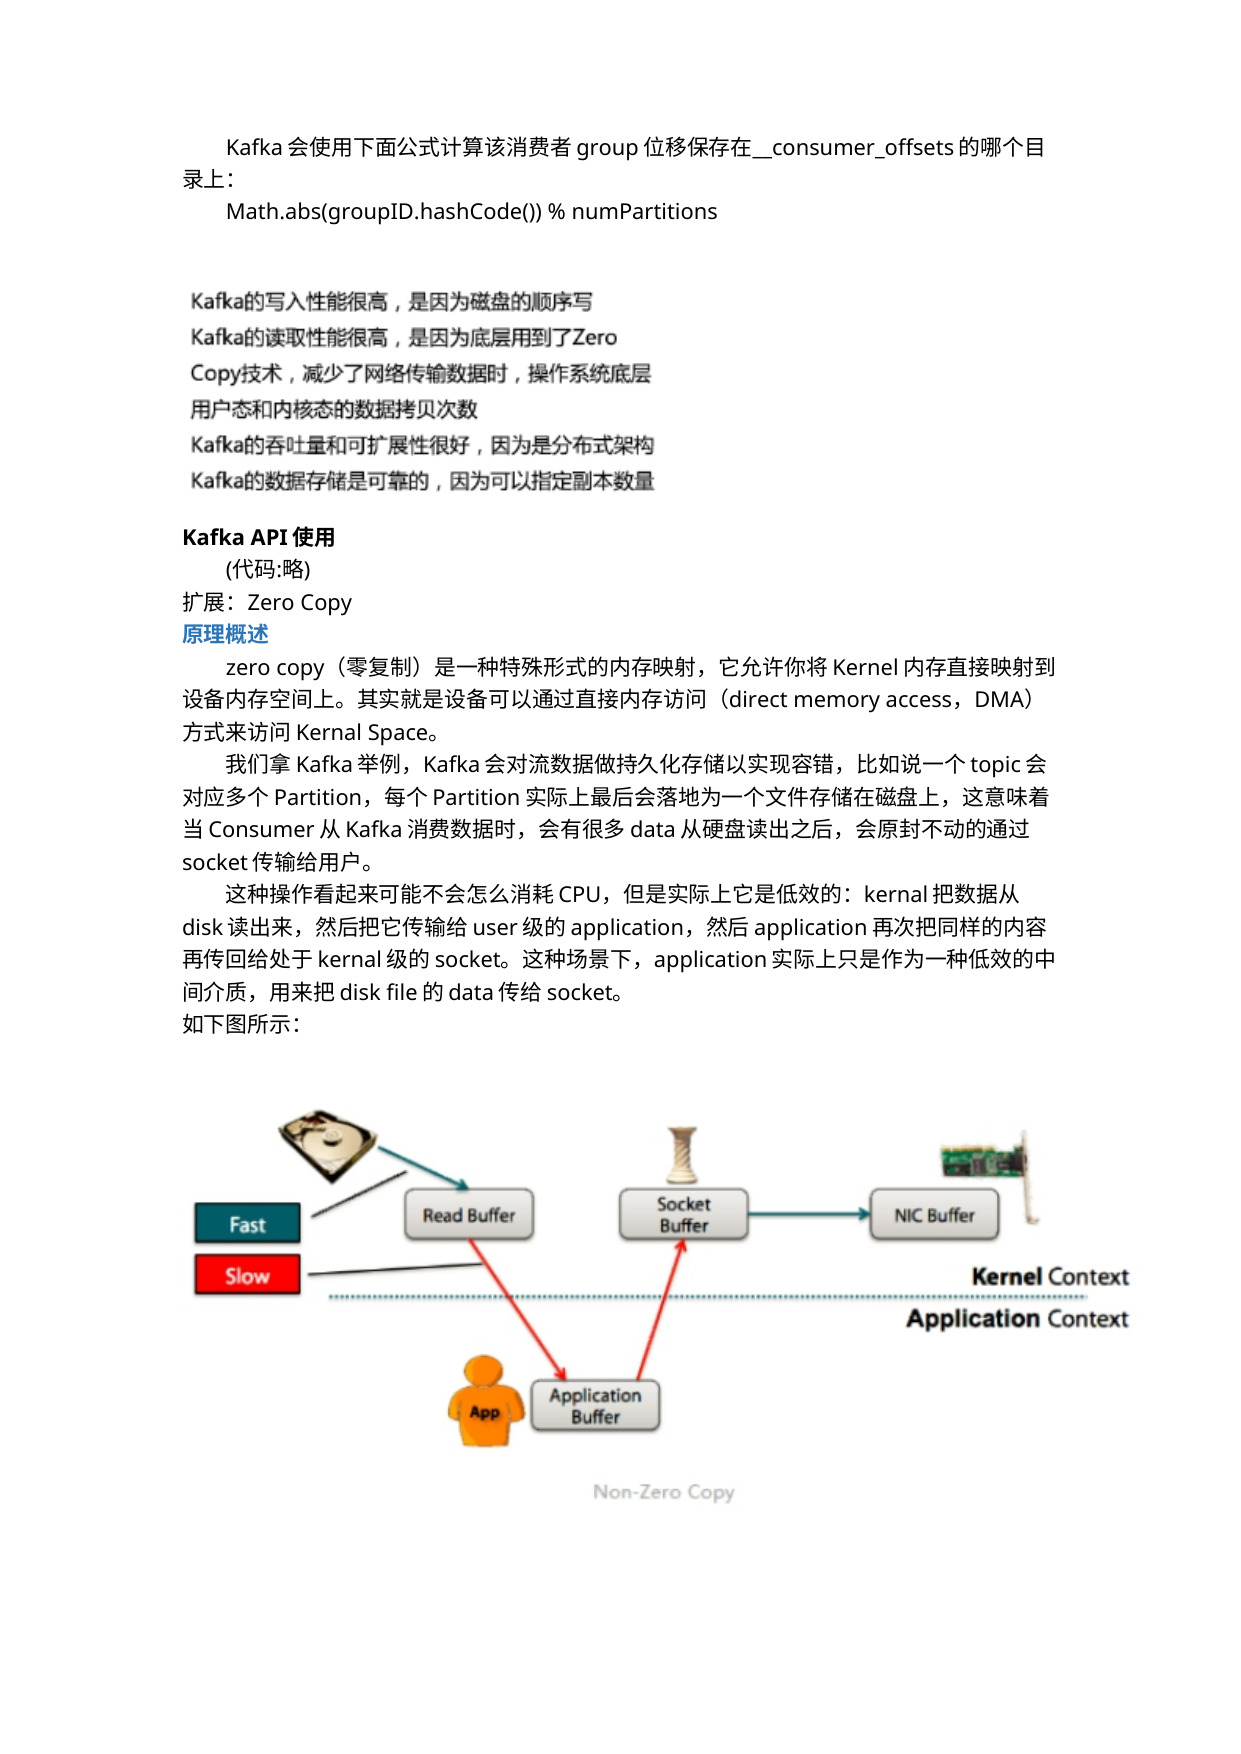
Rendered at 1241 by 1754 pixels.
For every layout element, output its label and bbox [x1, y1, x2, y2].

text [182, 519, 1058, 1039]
picture [181, 268, 667, 511]
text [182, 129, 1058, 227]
picture [181, 1055, 1145, 1511]
